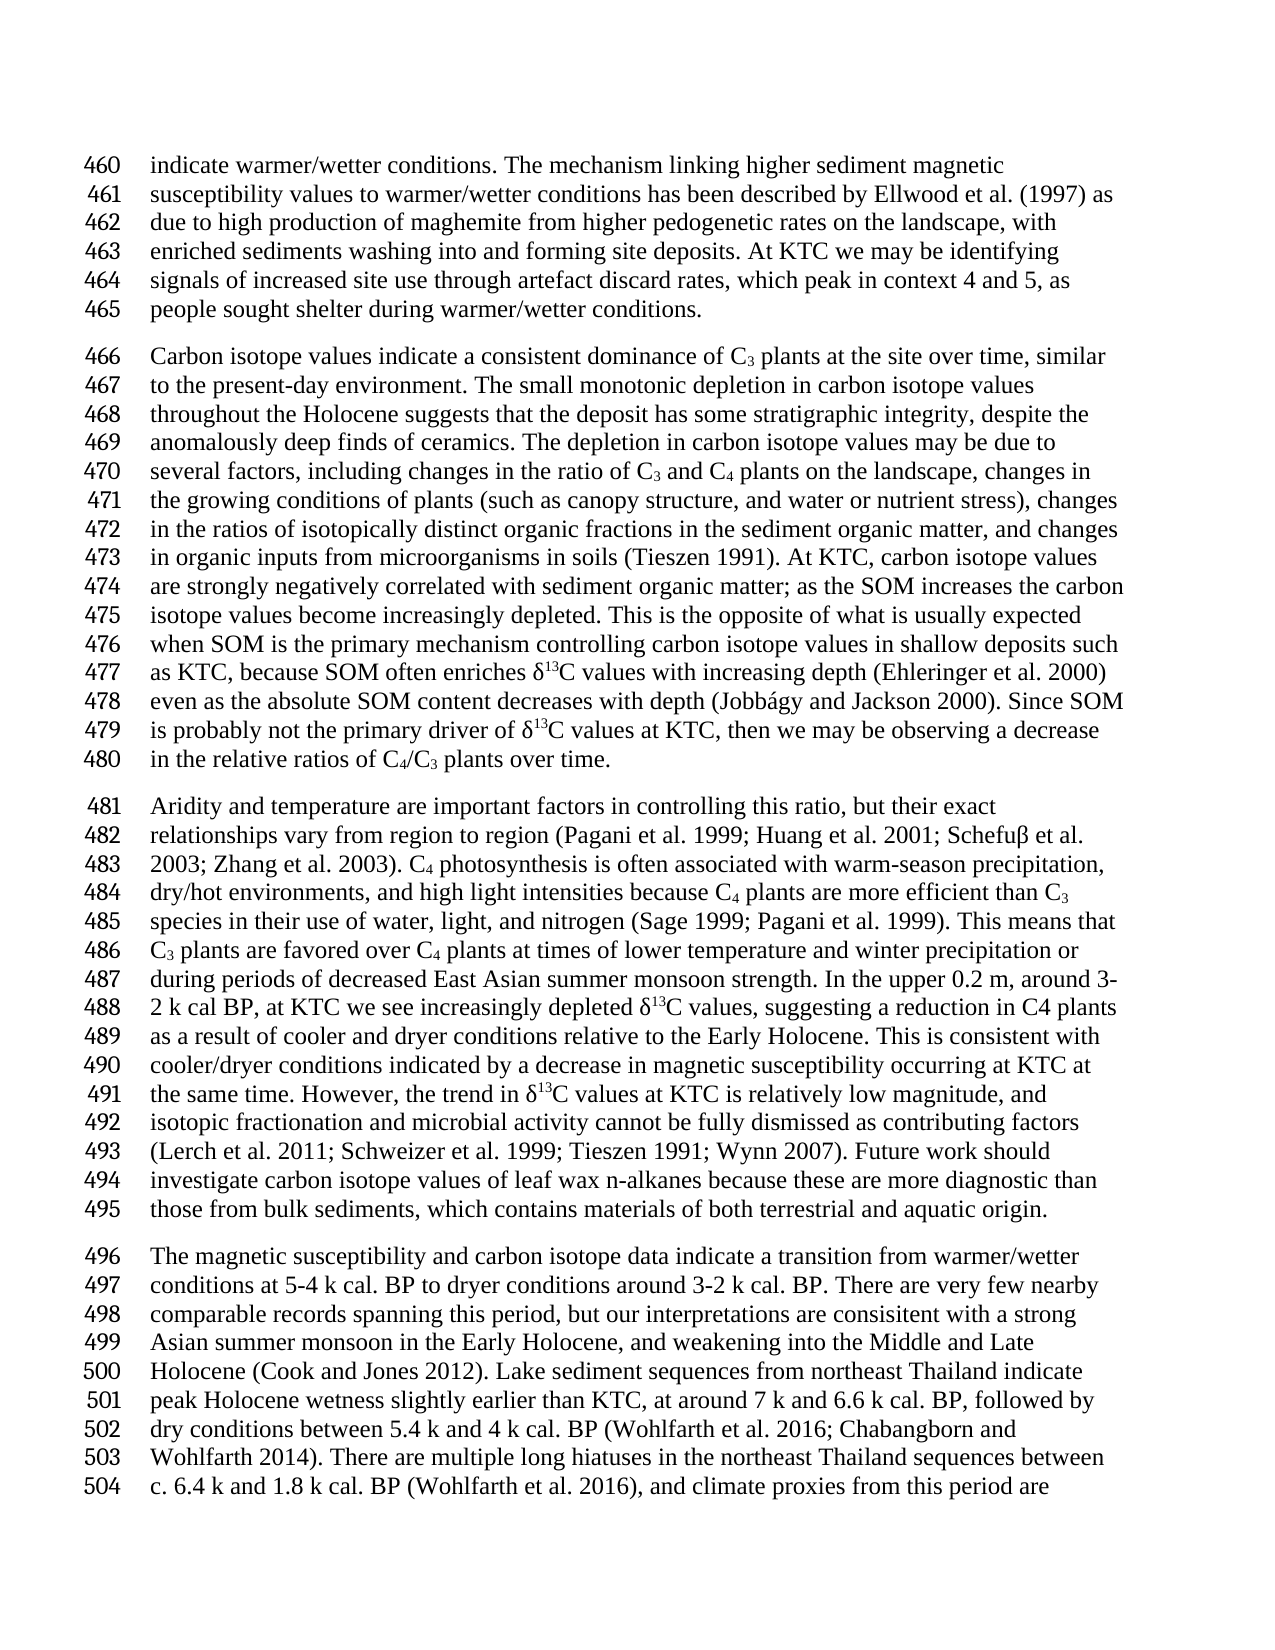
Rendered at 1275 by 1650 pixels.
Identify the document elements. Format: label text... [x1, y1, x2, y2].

text Aridity and temperature are important factors in controlling this ratio, but their exact relationships vary from region to region (Pagani et al. 1999; Huang et al. 2001; Schefuβ et al. 2003; Zhang et al. 2003). C4 photosynthesis is often associated with warm-season precipitation, dry/hot environments, and high light intensities because C4 plants are more efficient than C3 species in their use of water, light, and nitrogen (Sage 1999; Pagani et al. 1999). This means that C3 plants are favored over C4 plants at times of lower temperature and winter precipitation or during periods of decreased East Asian summer monsoon strength. In the upper 0.2 m, around 3-2 k cal BP, at KTC we see increasingly depleted δ13C values, suggesting a reduction in C4 plants as a result of cooler and dryer conditions relative to the Early Holocene. This is consistent with cooler/dryer conditions indicated by a decrease in magnetic susceptibility occurring at KTC at the same time. However, the trend in δ13C values at KTC is relatively low magnitude, and isotopic fractionation and microbial activity cannot be fully dismissed as contributing factors (Lerch et al. 2011; Schweizer et al. 1999; Tieszen 1991; Wynn 2007). Future work should investigate carbon isotope values of leaf wax n-alkanes because these are more diagnostic than those from bulk sediments, which contains materials of both terrestrial and aquatic origin. [150, 791, 1125, 1222]
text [150, 1241, 1125, 1500]
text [150, 150, 1125, 322]
text Carbon isotope values indicate a consistent dominance of C3 plants at the site over time, similar to the present-day environment. The small monotonic depletion in carbon isotope values throughout the Holocene suggests that the deposit has some stratigraphic integrity, despite the anomalously deep finds of ceramics. The depletion in carbon isotope values may be due to several factors, including changes in the ratio of C3 and C4 plants on the landscape, changes in the growing conditions of plants (such as canopy structure, and water or nutrient stress), changes in the ratios of isotopically distinct organic fractions in the sediment organic matter, and changes in organic inputs from microorganisms in soils (Tieszen 1991). At KTC, carbon isotope values are strongly negatively correlated with sediment organic matter; as the SOM increases the carbon isotope values become increasingly depleted. This is the opposite of what is usually expected when SOM is the primary mechanism controlling carbon isotope values in shallow deposits such as KTC, because SOM often enriches δ13C values with increasing depth (Ehleringer et al. 2000) even as the absolute SOM content decreases with depth (Jobbágy and Jackson 2000). Since SOM is probably not the primary driver of δ13C values at KTC, then we may be observing a decrease in the relative ratios of C4/C3 plants over time. [150, 341, 1125, 772]
